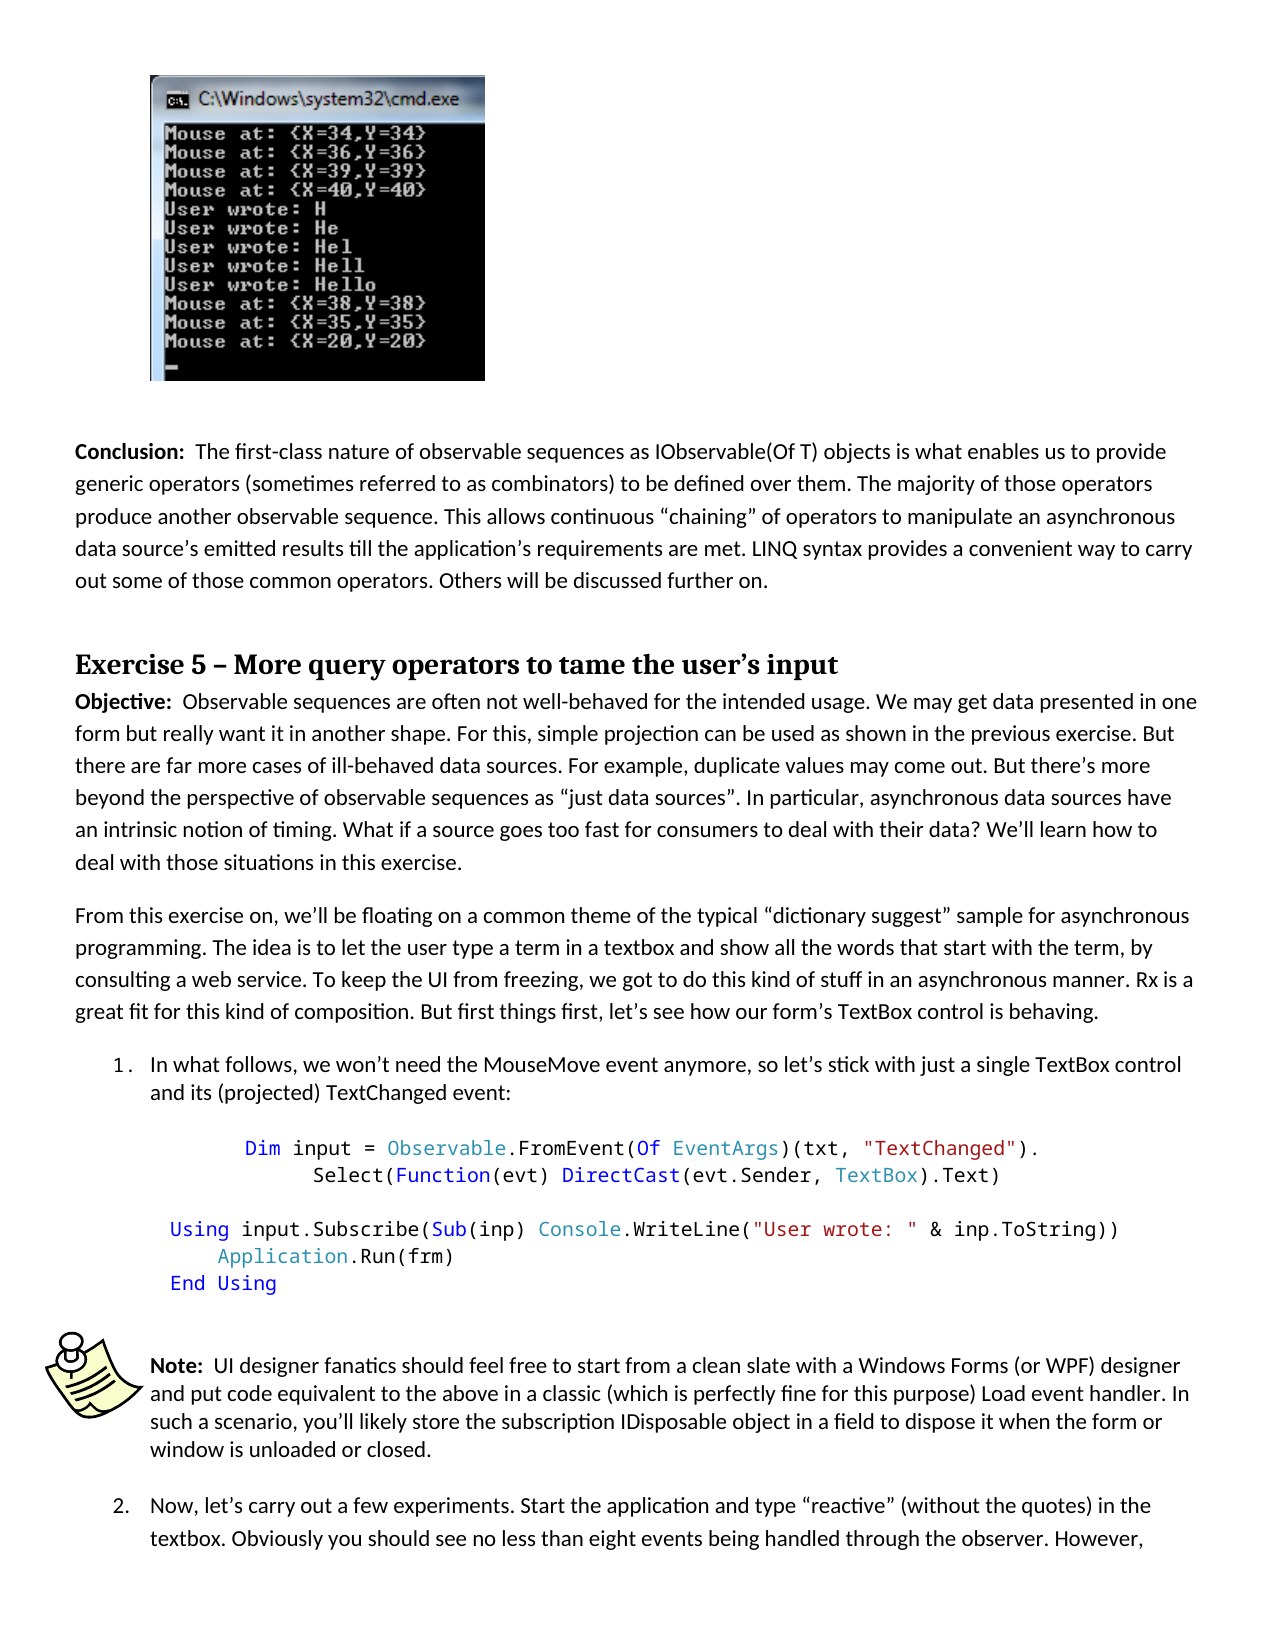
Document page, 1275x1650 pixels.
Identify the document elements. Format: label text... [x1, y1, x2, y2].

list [112, 75, 1200, 412]
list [112, 1492, 1200, 1552]
subtitle Exercise 5 – More query operators to tame the user’s input [75, 648, 1200, 682]
list Note: UI designer fanatics should feel free to start from a clean slate with a Windows Forms (or WPF) designer and put code equivalent to the above in a classic (which is perfectly fine for this purpose) Load event handler. In such a scenario, you’ll likely store the subscription IDisposable object in a field to dispose it when the form or window is unloaded or closed. [150, 1296, 1200, 1492]
list In what follows, we won’t need the MouseMove event anymore, so let’s stick with just a single TextBox control and its (projected) TextChanged event: Dim input = Observable.FromEvent(Of EventArgs)(txt, "TextChanged"). [112, 1050, 1200, 1162]
text Conclusion: The first-class nature of observable sequences as IObservable(Of T) objects is what enables us to provide generic operators (sometimes referred to as combinators) to be defined over them. The majority of those operators produce another observable sequence. This allows continuous “chaining” of operators to manipulate an asynchronous data source’s emitted results till the application’s requirements are met. LINQ syntax provides a convenient way to carry out some of those common operators. Others will be discussed further on. [75, 437, 1200, 594]
text End Using [75, 1269, 1200, 1296]
text Application.Run(frm) [75, 1242, 1200, 1269]
text From this exercise on, we’ll be floating on a common theme of the typical “dictionary suggest” sample for asynchronous programming. The idea is to let the user type a term in a textbox and show all the words that start with the term, by consulting a web service. To keep the UI from freezing, we got to do this kind of stuff in an asynchronous manner. Rx is a great fit for this kind of composition. But first things first, let’s see how our form’s TextBox control is behaving. [75, 901, 1200, 1025]
picture [150, 75, 485, 381]
text Objective: Observable sequences are often not well-behaved for the intended usage. We may get data presented in one form but really want it in another shape. For this, simple projection can be used as shown in the previous exercise. But there are far more cases of ill-behaved data sources. For example, duplicate values may come out. But there’s more beyond the perspective of observable sequences as “just data sources”. In particular, asynchronous data sources have an intrinsic notion of timing. What if a source goes too fast for consumers to deal with their data? We’ll learn how to deal with those situations in this exercise. [75, 687, 1200, 876]
text Using input.Subscribe(Sub(inp) Console.WriteLine("User wrote: " & inp.ToString)) [75, 1216, 1200, 1242]
text Select(Function(evt) DirectCast(evt.Sender, TextBox).Text) [75, 1162, 1200, 1188]
